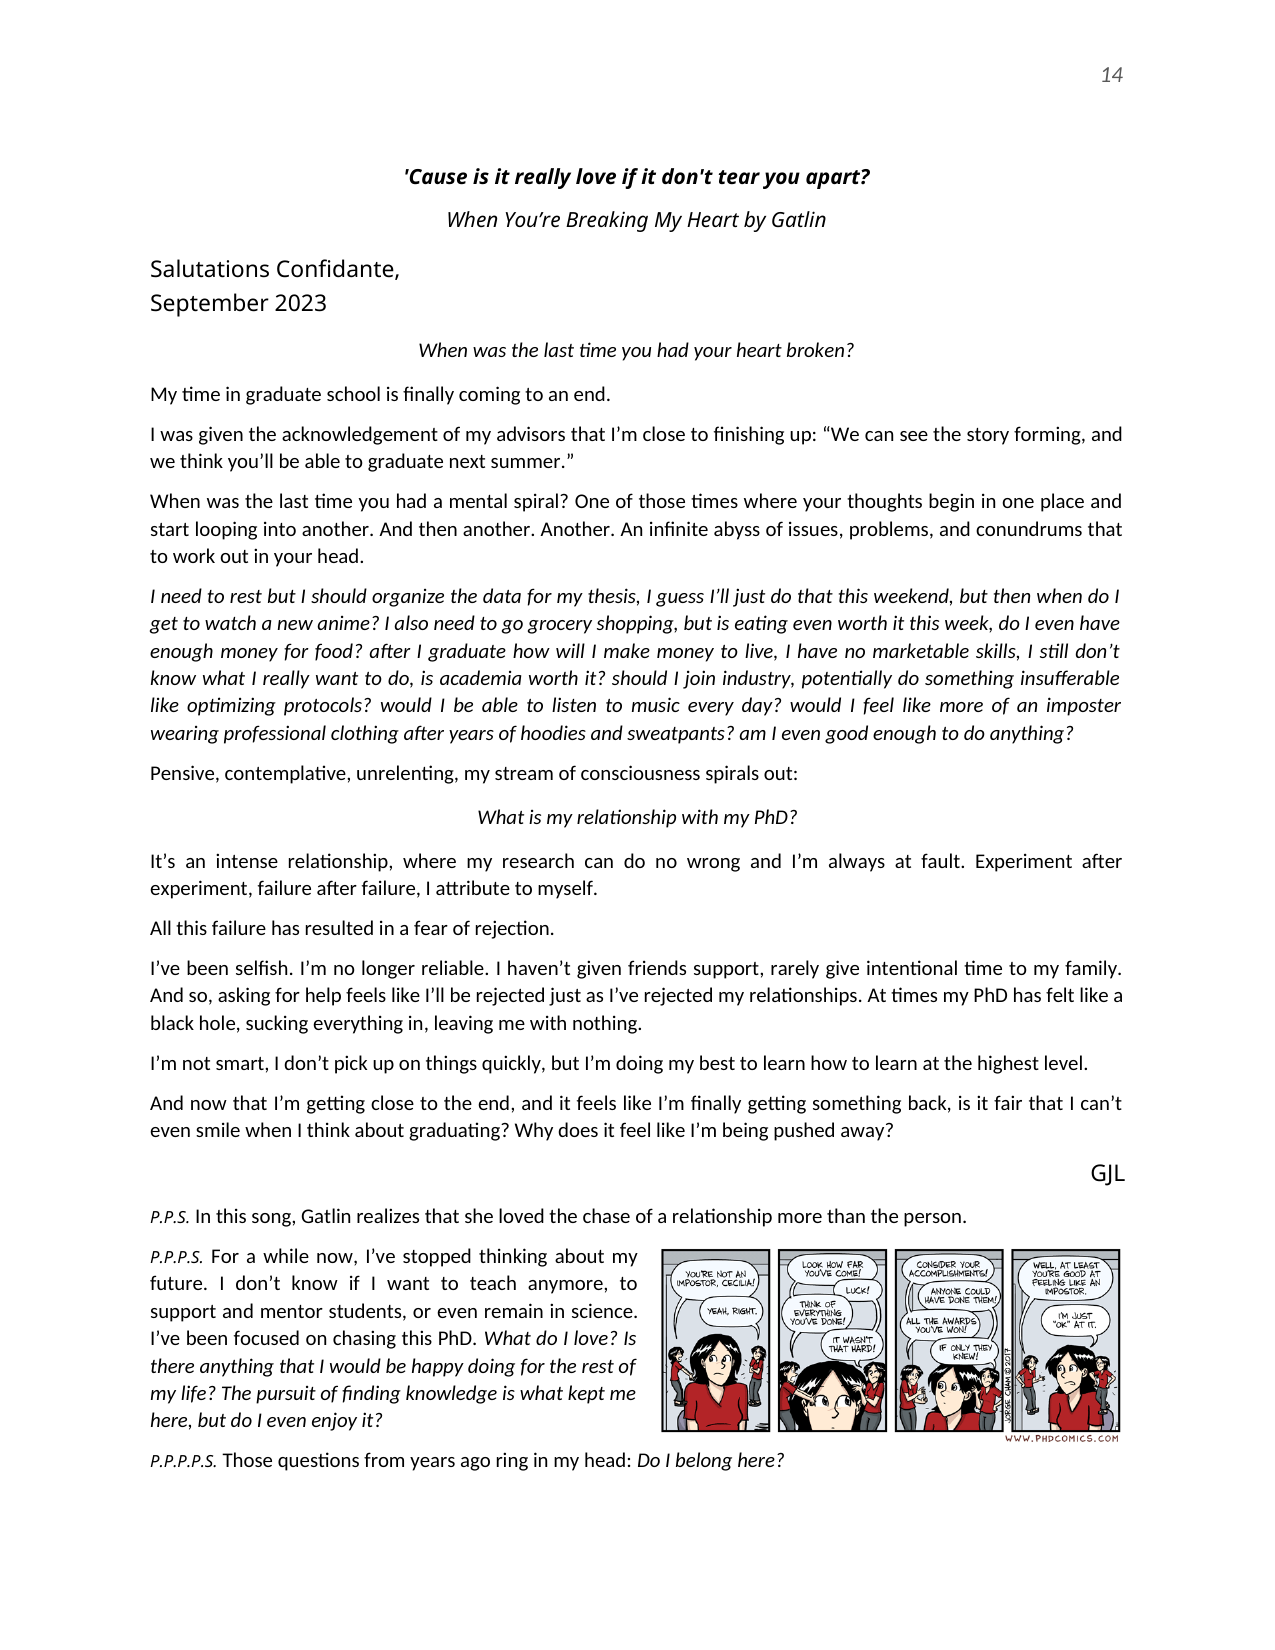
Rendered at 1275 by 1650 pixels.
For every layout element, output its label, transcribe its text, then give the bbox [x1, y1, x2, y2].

text What is my relationship with my PhD? [150, 804, 1125, 829]
text And now that I’m getting close to the end, and it feels like I’m finally getting something back, is it fair that I can’t even smile when I think about graduating? Why does it feel like I’m being pushed away? [150, 1090, 1125, 1143]
text It’s an intense relationship, where my research can do no wrong and I’m always at fault. Experiment after experiment, failure after failure, I attribute to myself. [150, 848, 1125, 901]
text I need to rest but I should organize the data for my thesis, I guess I’ll just do that this weekend, but then when do I get to watch a new anime? I also need to go grocery shopping, but is eating even worth it this week, do I even have enough money for food? after I graduate how will I make money to live, I have no marketable skills, I still don’t know what I really want to do, is academia worth it? should I join industry, potentially do something insufferable like optimizing protocols? would I be able to listen to music every day? would I feel like more of an imposter wearing professional clothing after years of hoodies and sweatpants? am I even good enough to do anything? [150, 583, 1125, 745]
text I’m not smart, I don’t pick up on things quickly, but I’m doing my best to learn how to learn at the highest level. [150, 1050, 1125, 1075]
text I’ve been selfish. I’m no longer reliable. I haven’t given friends support, rarely give intentional time to my family. And so, asking for help feels like I’ll be rejected just as I’ve rejected my relationships. At times my PhD has felt like a black hole, sucking everything in, leaving me with nothing. [150, 955, 1125, 1035]
text When was the last time you had your heart broken? [150, 337, 1125, 362]
text P.P.S. In this song, Gatlin realizes that she loved the chase of a relationship more than the person. [150, 1203, 1125, 1229]
text I was given the acknowledgement of my advisors that I’m close to finishing up: “We can see the story forming, and we think you’ll be able to graduate next summer.” [150, 421, 1125, 474]
text P.P.P.P.S. Those questions from years ago ring in my head: Do I belong here? [150, 1447, 1125, 1473]
text GJL [150, 1157, 1125, 1188]
text When You’re Breaking My Heart by Gatlin [150, 206, 1125, 234]
text When was the last time you had a mental spiral? One of those times where your thoughts begin in one place and start looping into another. And then another. Another. An infinite abyss of issues, problems, and conundrums that to work out in your head. [150, 488, 1125, 568]
text 'Cause is it really love if it don't tear you apart? [150, 162, 1125, 191]
text P.P.P.S. For a while now, I’ve stopped thinking about my future. I don’t know if I want to teach anymore, to support and mentor students, or even remain in science. I’ve been focused on chasing this PhD. What do I love? Is there anything that I would be happy doing for the rest of my life? The pursuit of finding knowledge is what kept me here, but do I even enjoy it? [150, 1243, 657, 1433]
picture [657, 1243, 1124, 1445]
text Pensive, contemplative, unrelenting, my stream of consciousness spirals out: [150, 760, 1125, 785]
text Salutations Confidante, September 2023 [150, 253, 1125, 318]
text All this failure has resulted in a fear of rejection. [150, 915, 1125, 941]
text My time in graduate school is finally coming to an end. [150, 381, 1125, 407]
